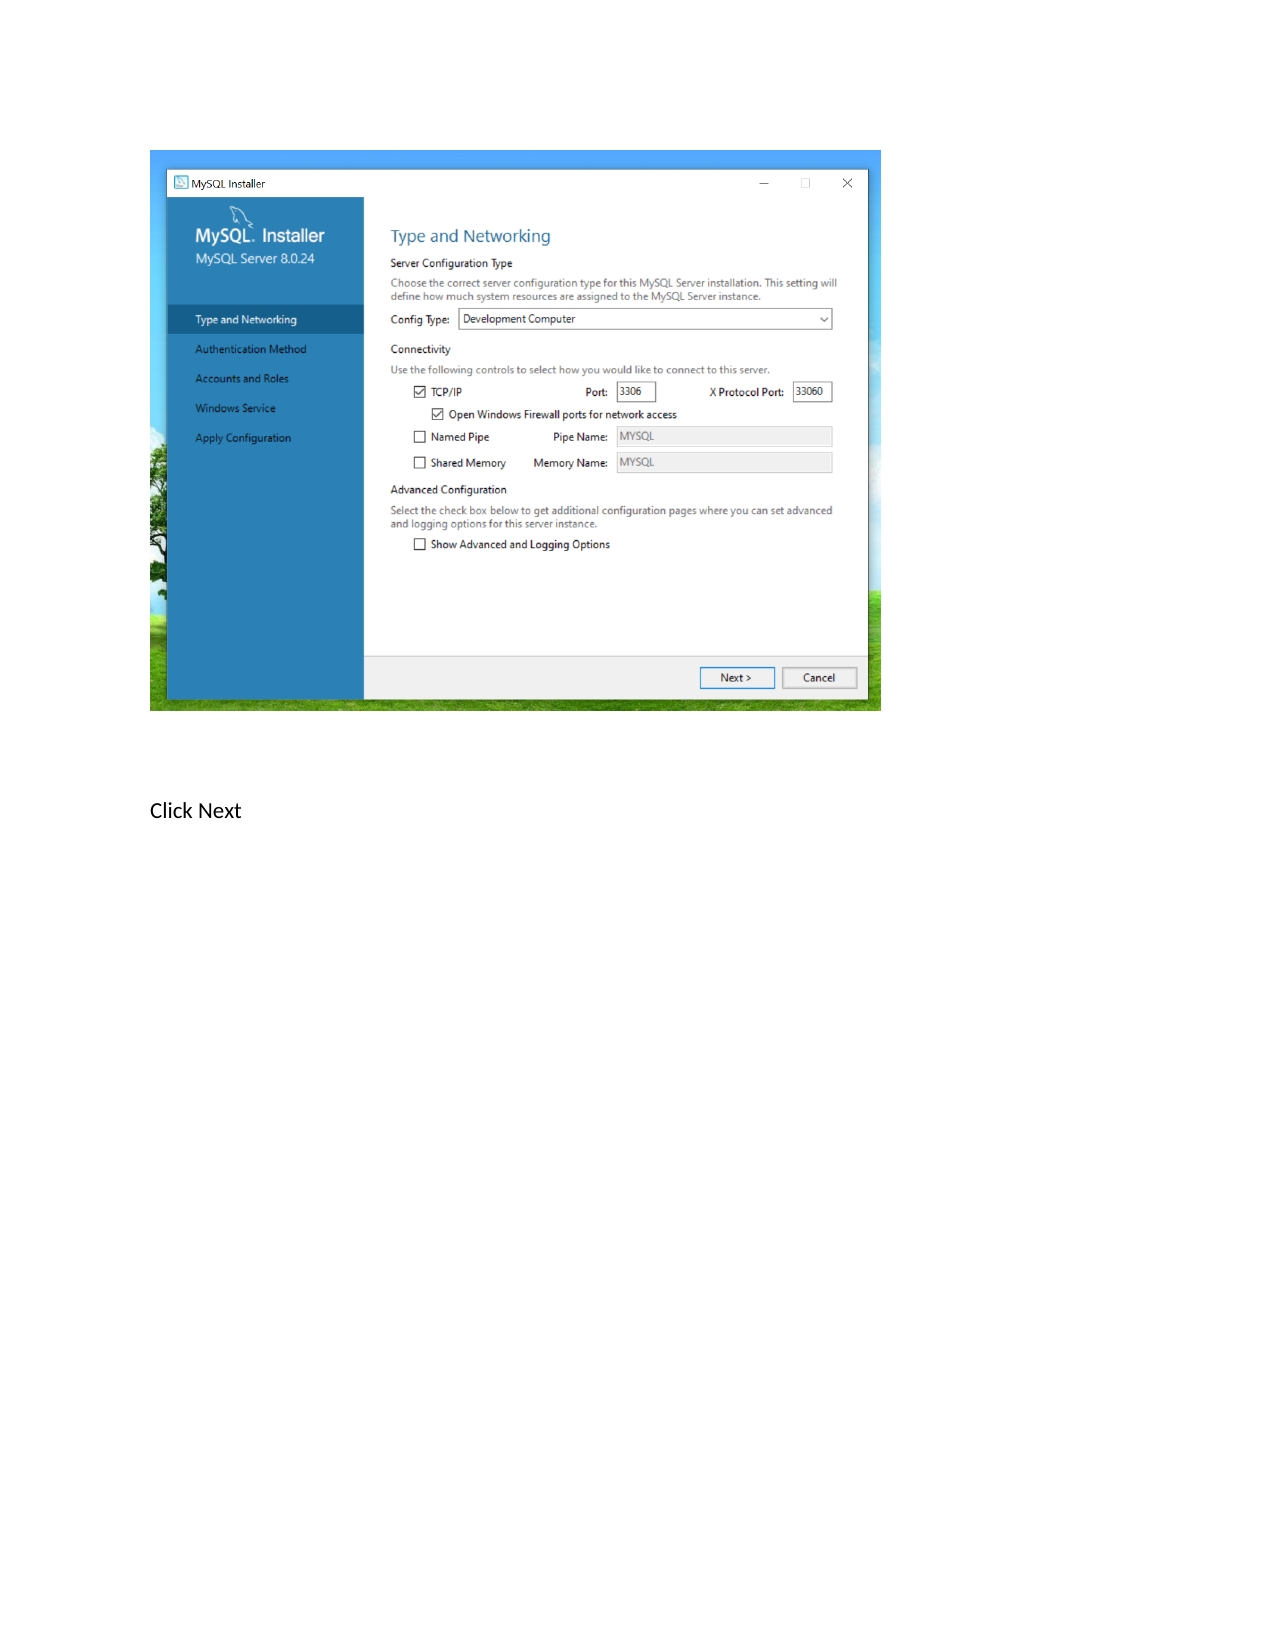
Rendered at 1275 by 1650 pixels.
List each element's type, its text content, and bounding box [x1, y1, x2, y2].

picture [150, 150, 1125, 778]
text Click Next [150, 797, 1125, 825]
